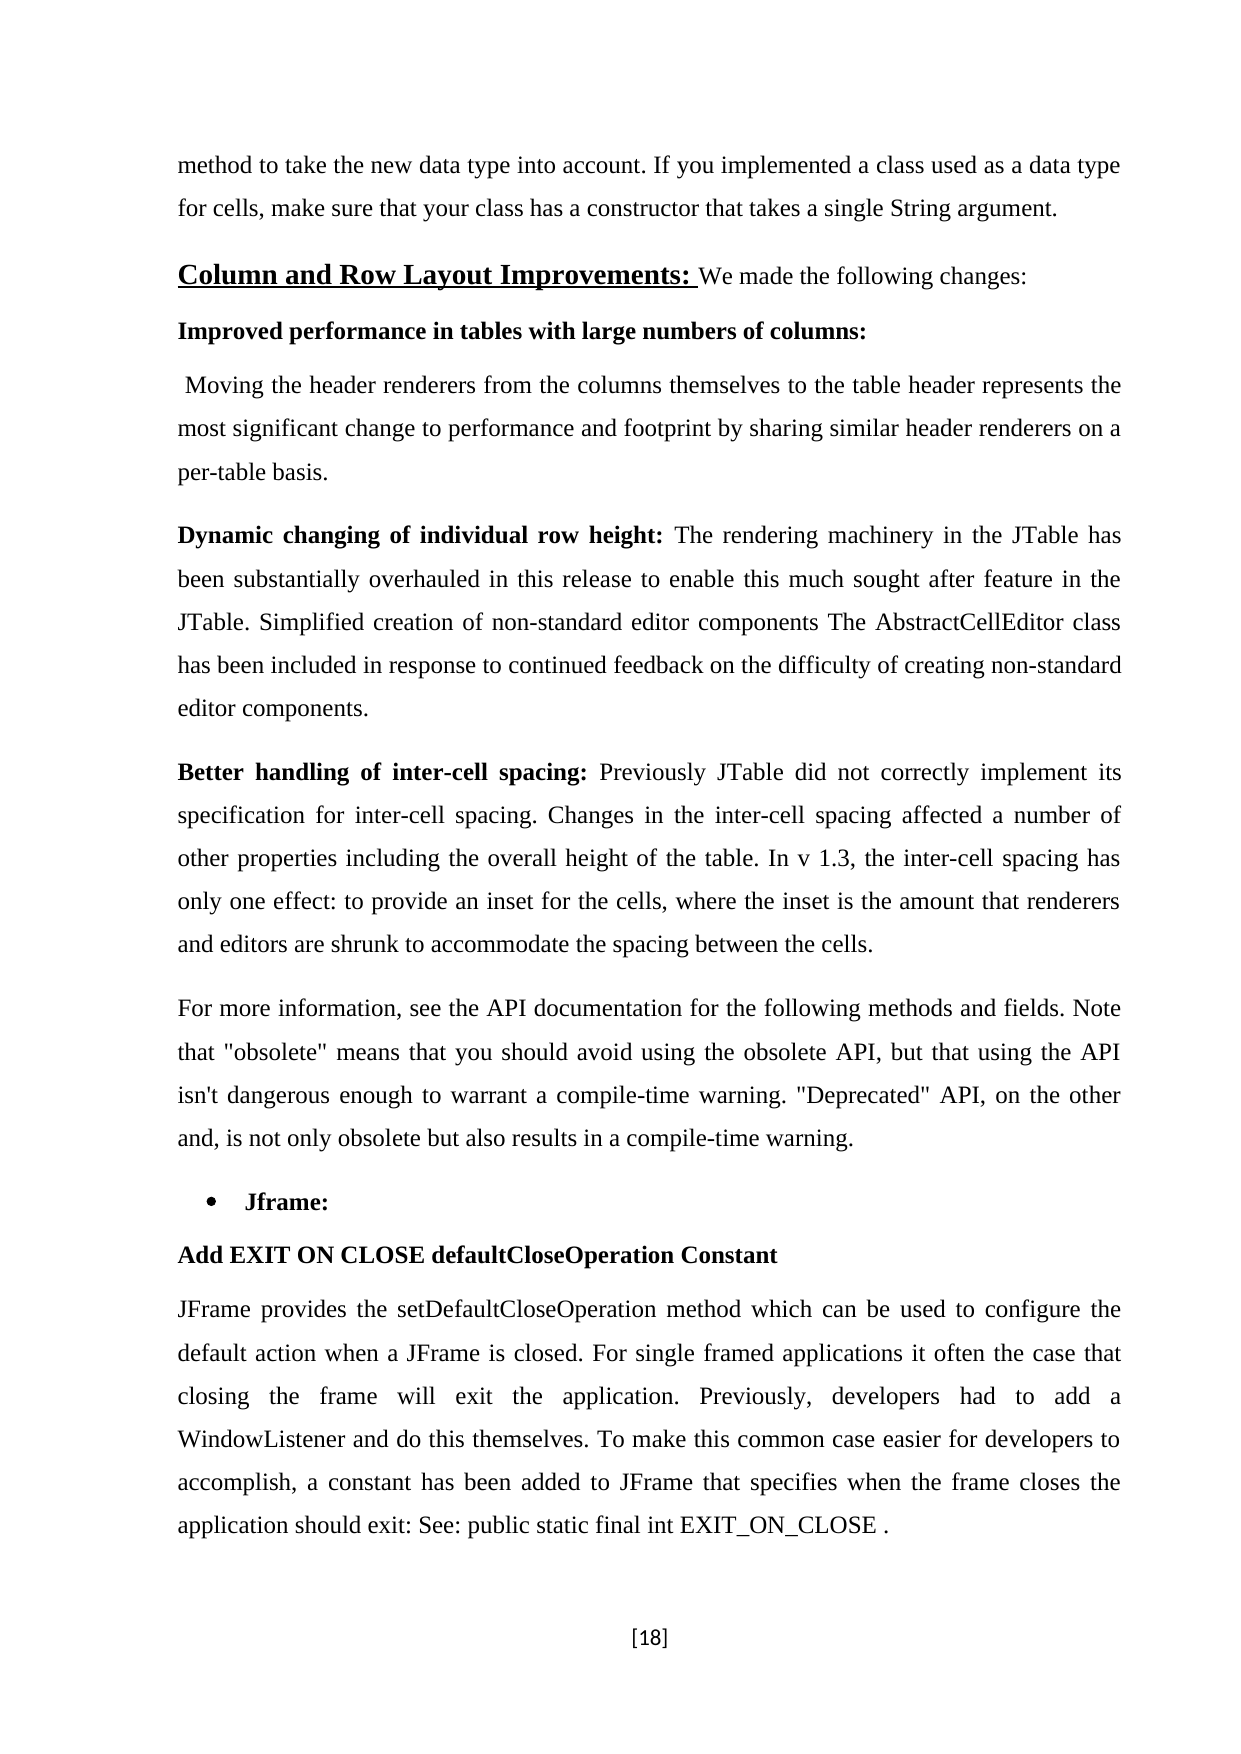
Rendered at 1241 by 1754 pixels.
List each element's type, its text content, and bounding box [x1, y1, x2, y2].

list Jframe: [207, 1187, 1122, 1216]
text Moving the header renderers from the columns themselves to the table header represents the most significant change to performance and footprint by sharing similar header renderers on a per-table basis. [177, 370, 1122, 485]
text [177, 150, 1122, 222]
text JFrame provides the setDefaultCloseOperation method which can be used to configure the default action when a JFrame is closed. For single framed applications it often the case that closing the frame will exit the application. Previously, developers had to add a WindowListener and do this themselves. To make this common case easier for developers to accomplish, a constant has been added to JFrame that specifies when the frame closes the application should exit: See: public static final int EXIT_ON_CLOSE . [177, 1294, 1122, 1539]
text Improved performance in tables with large numbers of columns: [177, 316, 1122, 345]
text Dynamic changing of individual row height: The rendering machinery in the JTable has been substantially overhauled in this release to enable this much sought after feature in the JTable. Simplified creation of non-standard editor components The AbstractCellEditor class has been included in response to continued feedback on the difficulty of creating non-standard editor components. [177, 521, 1122, 722]
text For more information, see the API documentation for the following methods and fields. Note that "obsolete" means that you should avoid using the obsolete API, but that using the API isn't dangerous enough to warrant a compile-time warning. "Deprecated" API, on the other and, is not only obsolete but also results in a compile-time warning. [177, 993, 1122, 1152]
text Column and Row Layout Improvements: We made the following changes: [177, 257, 1122, 291]
text Add EXIT ON CLOSE defaultCloseOperation Constant [177, 1241, 1122, 1269]
text Better handling of inter-cell spacing: Previously JTable did not correctly implement its specification for inter-cell spacing. Changes in the inter-cell spacing affected a number of other properties including the overall height of the table. In v 1.3, the inter-cell spacing has only one effect: to provide an inset for the cells, where the inset is the amount that renderers and editors are shrunk to accommodate the spacing between the cells. [177, 757, 1122, 958]
